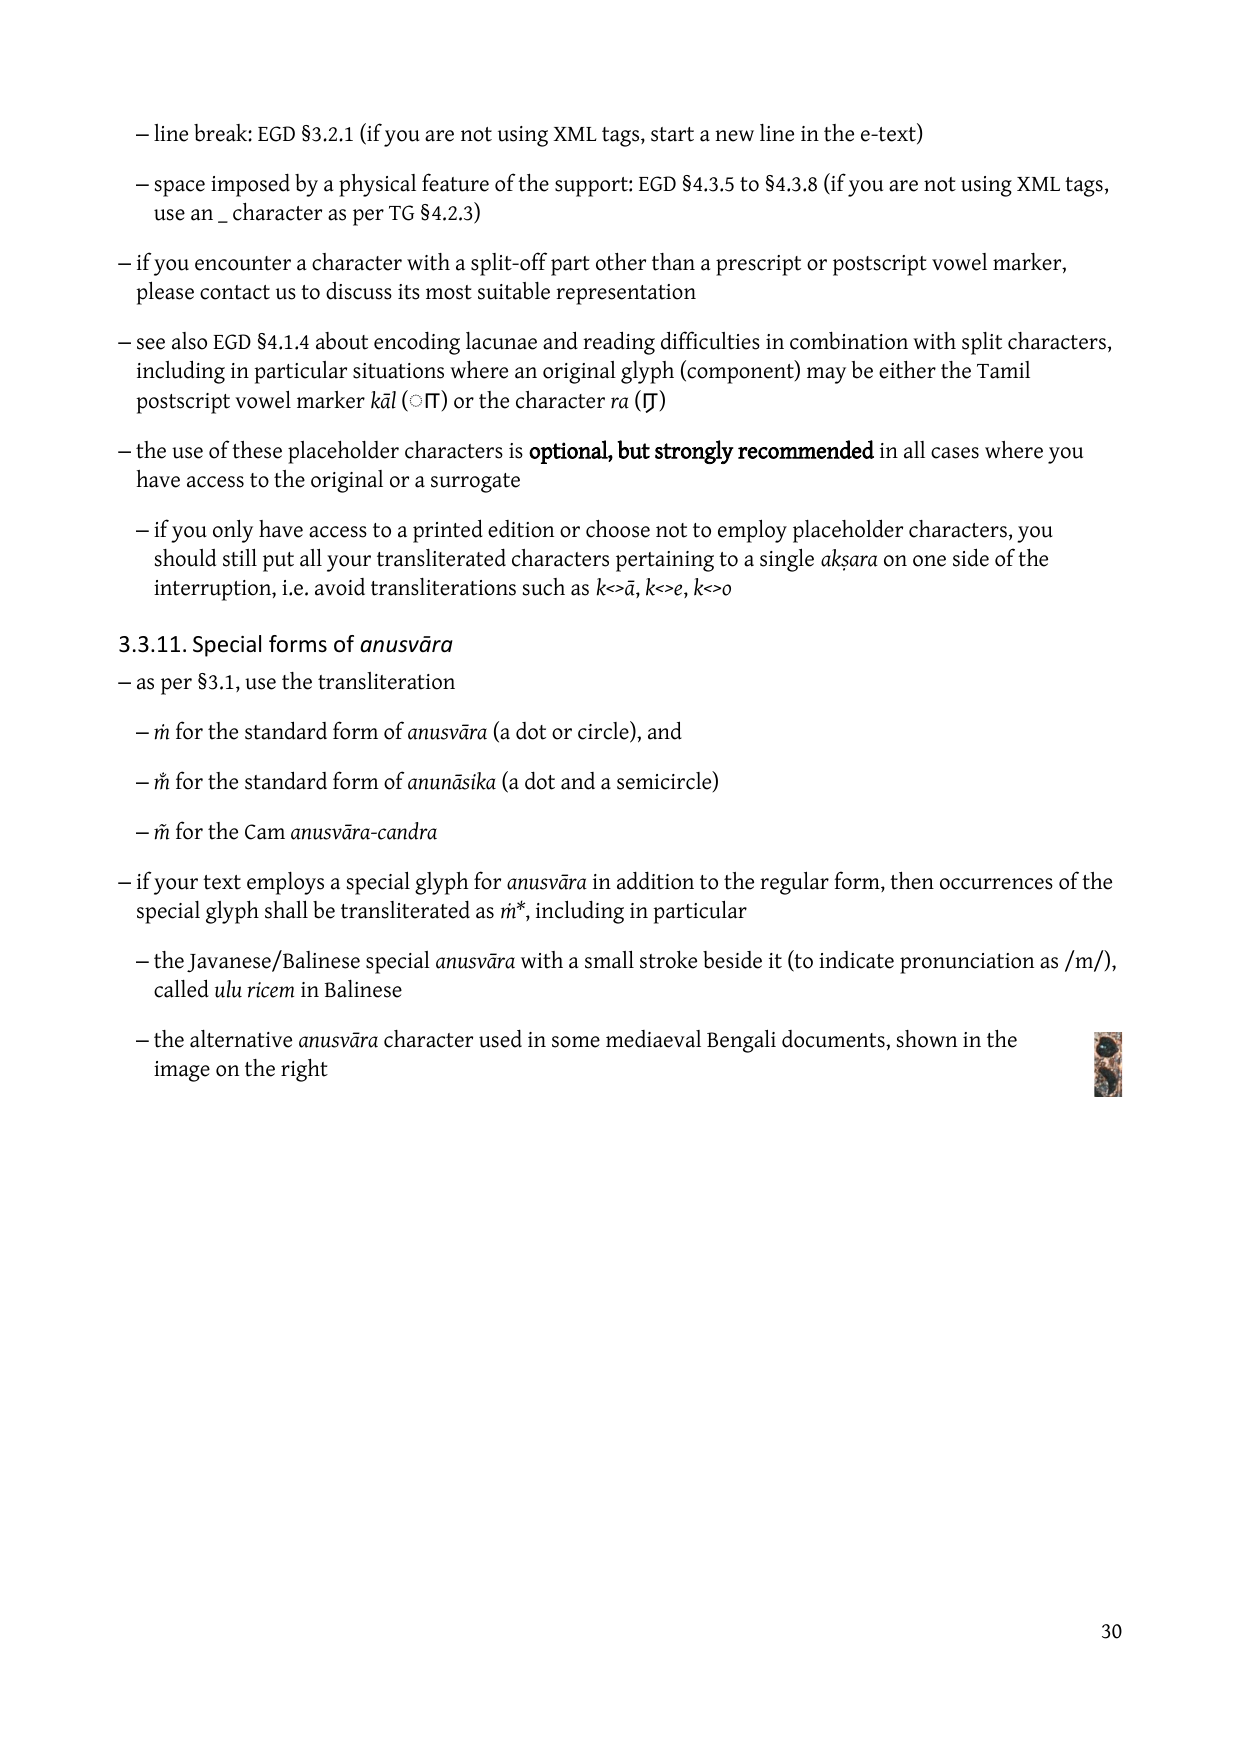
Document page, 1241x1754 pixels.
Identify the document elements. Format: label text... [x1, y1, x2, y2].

list line break: EGD §3.2.1 (if you are not using XML tags, start a new line in the e-text) [136, 118, 1122, 147]
list if you encounter a character with a split-off part other than a prescript or postscript vowel marker, please contact us to discuss its most suitable representation [118, 247, 1122, 306]
list the use of these placeholder characters is optional, but strongly recommended in all cases where you have access to the original or a surrogate [118, 435, 1122, 493]
list see also EGD §4.1.4 about encoding lacunae and reading difficulties in combination with split characters, including in particular situations where an original glyph (component) may be either the Tamil postscript vowel marker kāl (ா) or the character ra (ர) [118, 326, 1122, 414]
list if you only have access to a printed edition or choose not to employ placeholder characters, you should still put all your transliterated characters pertaining to a single akṣara on one side of the interruption, i.e. avoid transliterations such as k<>ā, k<>e, k<>o [136, 514, 1122, 601]
list as per §3.1, use the transliteration [118, 666, 1122, 695]
list m̐ for the standard form of anunāsika (a dot and a semicircle) [136, 766, 1122, 795]
subtitle Special forms of anusvāra [118, 622, 1122, 660]
list m̃ for the Cam anusvāra-candra [136, 816, 1122, 845]
list the Javanese/Balinese special anusvāra with a small stroke beside it (to indicate pronunciation as /m/), called ulu ricem in Balinese [136, 945, 1122, 1003]
list if your text employs a special glyph for anusvāra in addition to the regular form, then occurrences of the special glyph shall be transliterated as ṁ*, including in particular [118, 866, 1122, 924]
picture [1094, 1032, 1123, 1097]
list ṁ for the standard form of anusvāra (a dot or circle), and [136, 716, 1122, 745]
list the alternative anusvāra character used in some mediaeval Bengali documents, shown in the image on the right [136, 1024, 1122, 1083]
list space imposed by a physical feature of the support: EGD §4.3.5 to §4.3.8 (if you are not using XML tags, use an _ character as per TG §4.2.3) [136, 168, 1122, 226]
